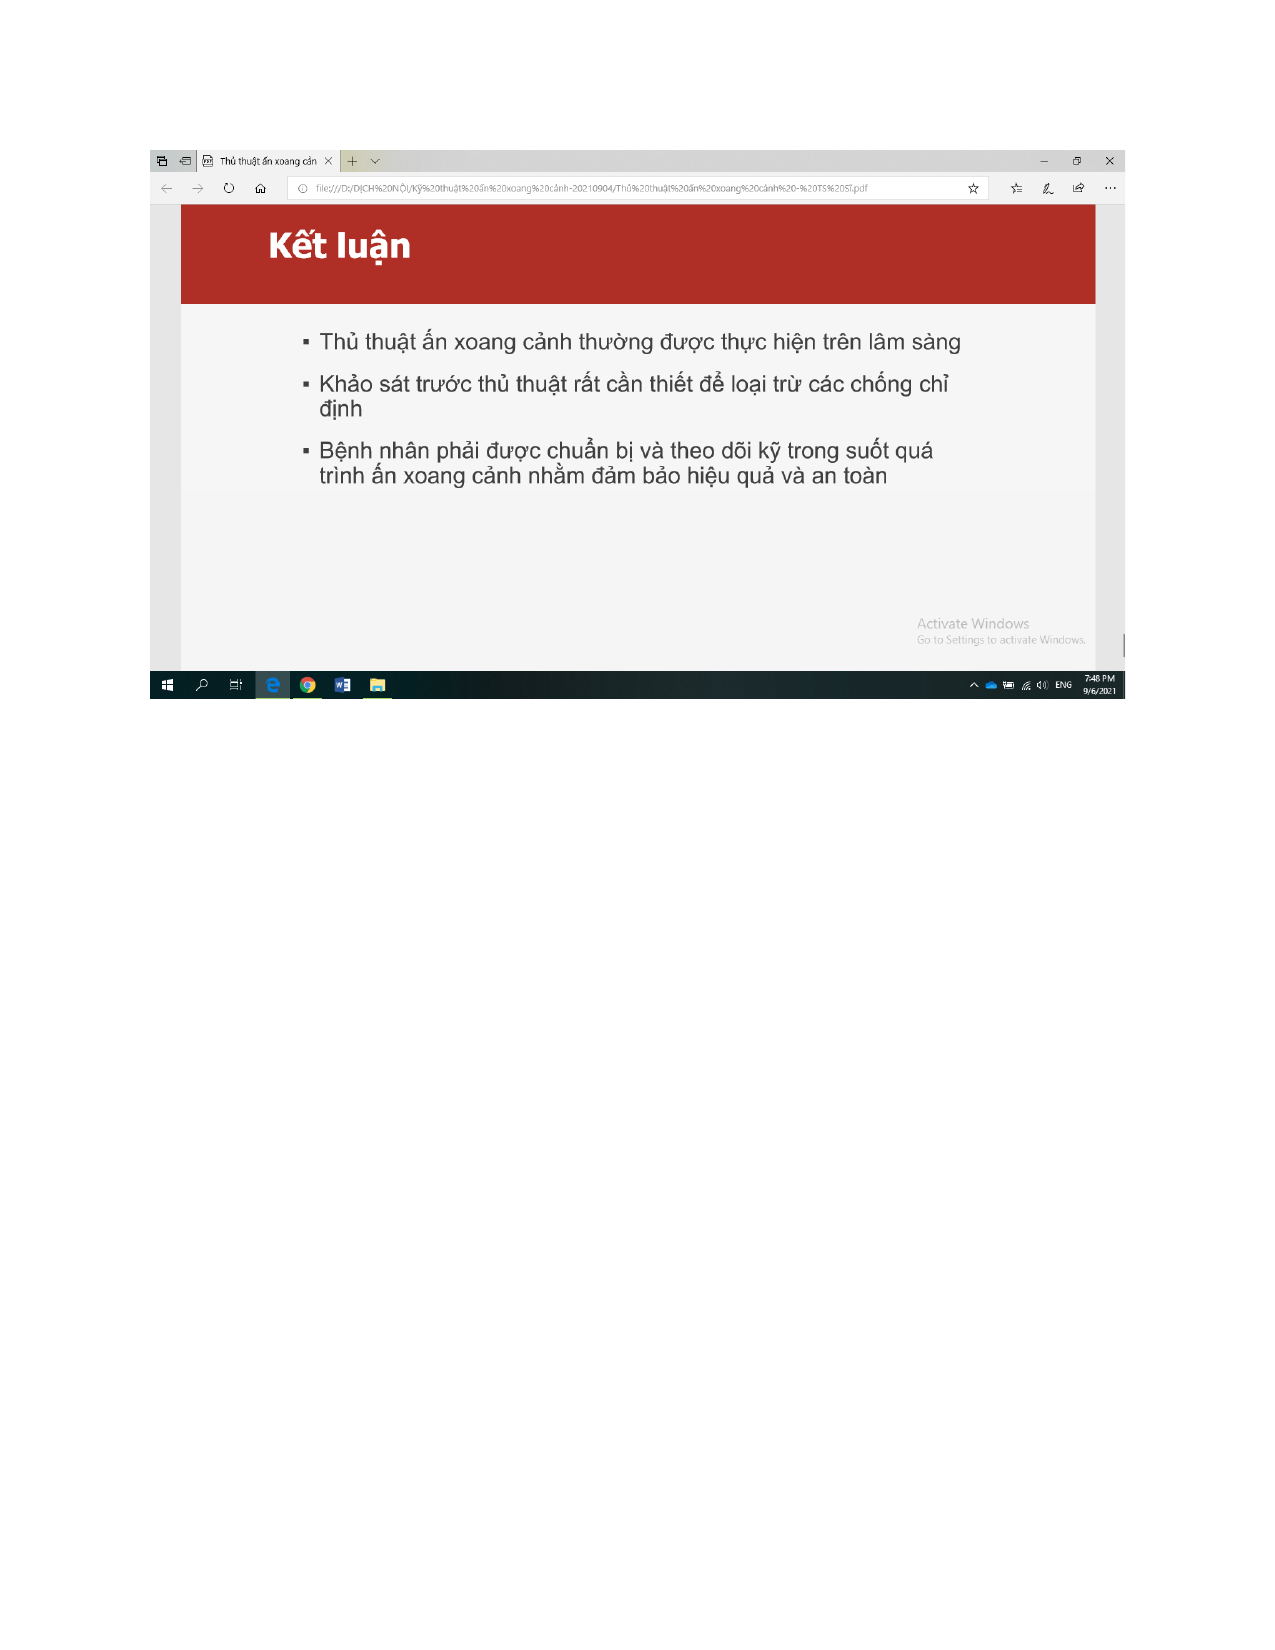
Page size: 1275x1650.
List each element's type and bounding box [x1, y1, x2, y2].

picture [150, 150, 1125, 699]
